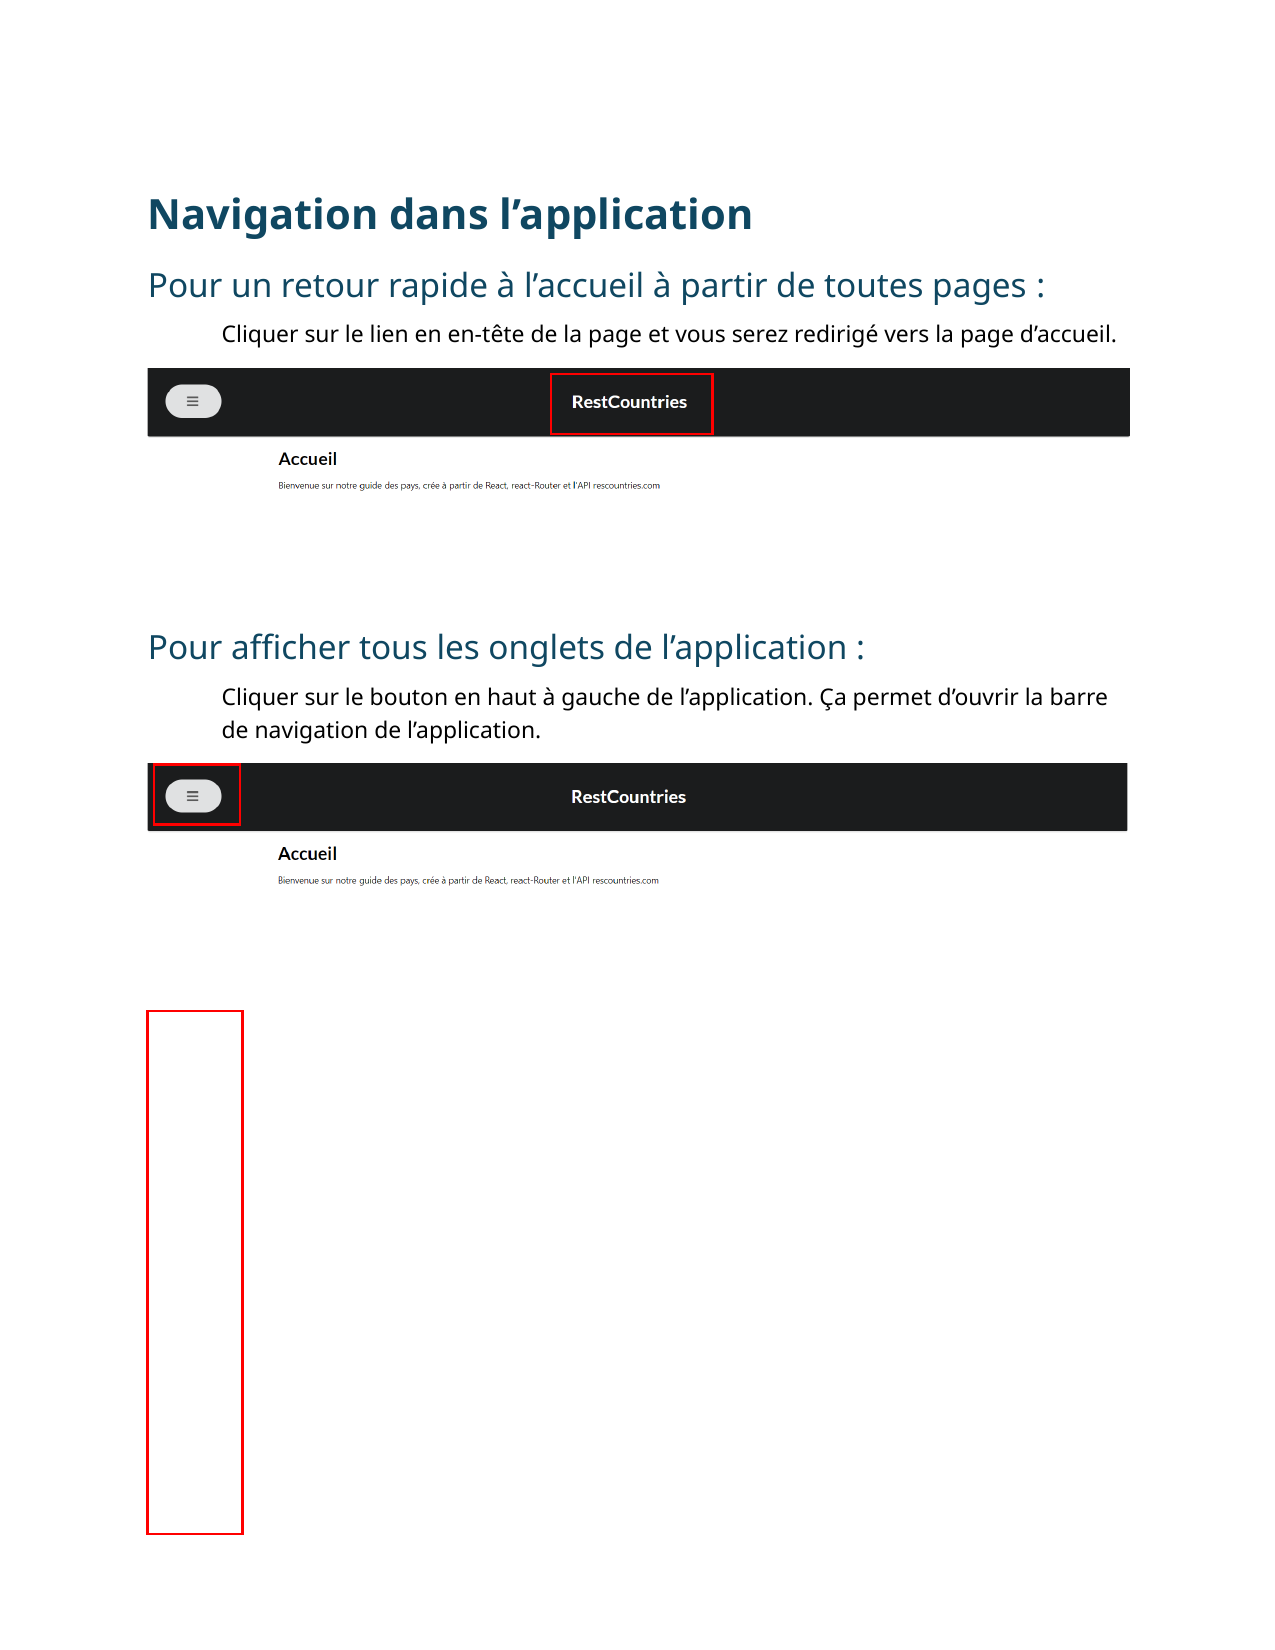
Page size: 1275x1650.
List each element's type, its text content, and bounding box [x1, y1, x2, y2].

subtitle Navigation dans l’application [148, 185, 1127, 242]
text Cliquer sur le lien en en-tête de la page et vous serez redirigé vers la page d’accueil. [148, 318, 1127, 349]
picture [147, 368, 1130, 606]
picture [155, 766, 239, 823]
text Cliquer sur le bouton en haut à gauche de l’application. Ça permet d’ouvrir la barre de navigation de l’application. [221, 681, 1127, 745]
subtitle Pour afficher tous les onglets de l’application : [148, 624, 1127, 669]
picture [147, 763, 1128, 993]
subtitle Pour un retour rapide à l’accueil à partir de toutes pages : [148, 262, 1127, 307]
